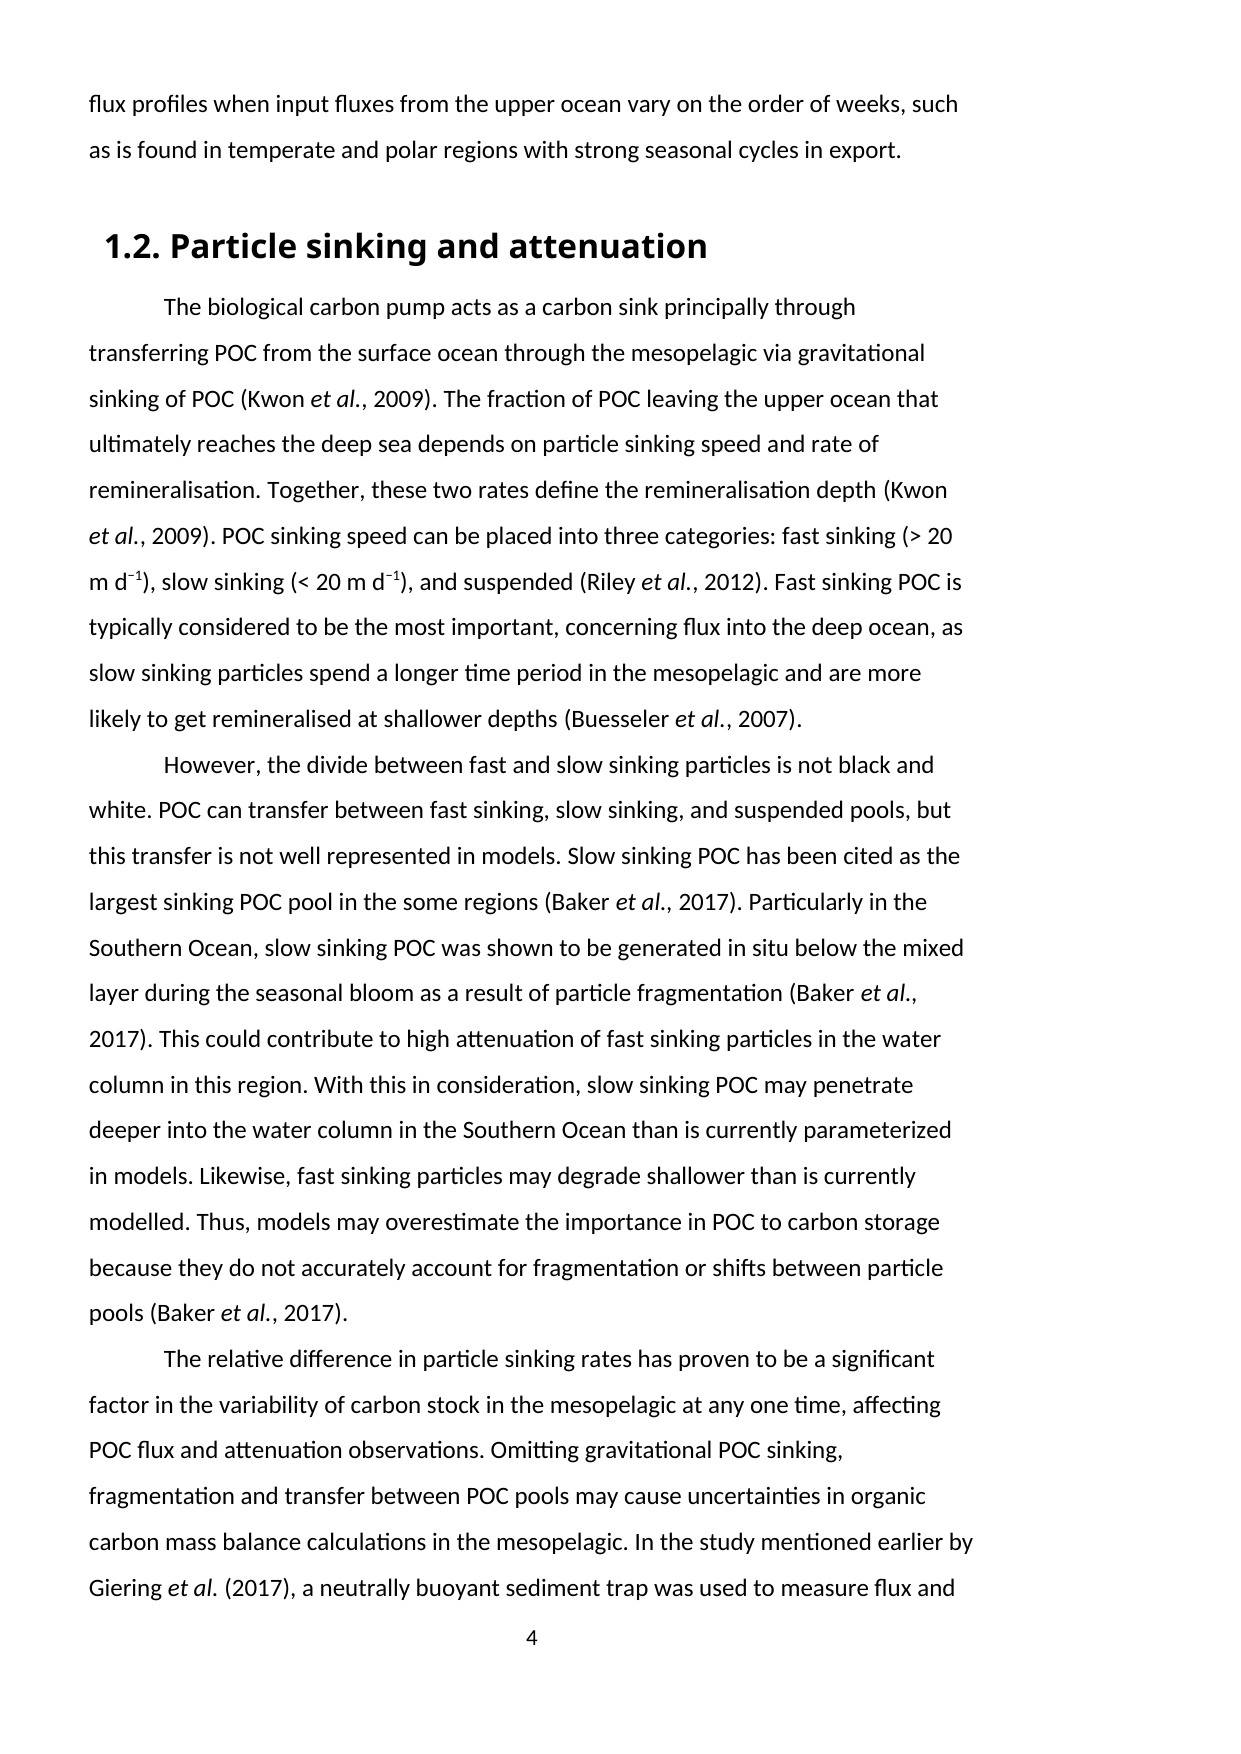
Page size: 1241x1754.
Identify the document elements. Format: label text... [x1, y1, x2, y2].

text The biological carbon pump acts as a carbon sink principally through transferring POC from the surface ocean through the mesopelagic via gravitational sinking of POC (Kwon et al., 2009). The fraction of POC leaving the upper ocean that ultimately reaches the deep sea depends on particle sinking speed and rate of remineralisation. Together, these two rates define the remineralisation depth (Kwon et al., 2009). POC sinking speed can be placed into three categories: fast sinking (> 20 m d−1), slow sinking (< 20 m d−1), and suspended (Riley et al., 2012). Fast sinking POC is typically considered to be the most important, concerning flux into the deep ocean, as slow sinking particles spend a longer time period in the mesopelagic and are more likely to get remineralised at shallower depths (Buesseler et al., 2007). [89, 291, 974, 733]
text However, the divide between fast and slow sinking particles is not black and white. POC can transfer between fast sinking, slow sinking, and suspended pools, but this transfer is not well represented in models. Slow sinking POC has been cited as the largest sinking POC pool in the some regions (Baker et al., 2017). Particularly in the Southern Ocean, slow sinking POC was shown to be generated in situ below the mixed layer during the seasonal bloom as a result of particle fragmentation (Baker et al., 2017). This could contribute to high attenuation of fast sinking particles in the water column in this region. With this in consideration, slow sinking POC may penetrate deeper into the water column in the Southern Ocean than is currently parameterized in models. Likewise, fast sinking particles may degrade shallower than is currently modelled. Thus, models may overestimate the importance in POC to carbon storage because they do not accurately account for fragmentation or shifts between particle pools (Baker et al., 2017). [89, 749, 974, 1328]
subtitle 1.2. Particle sinking and attenuation [103, 223, 974, 269]
